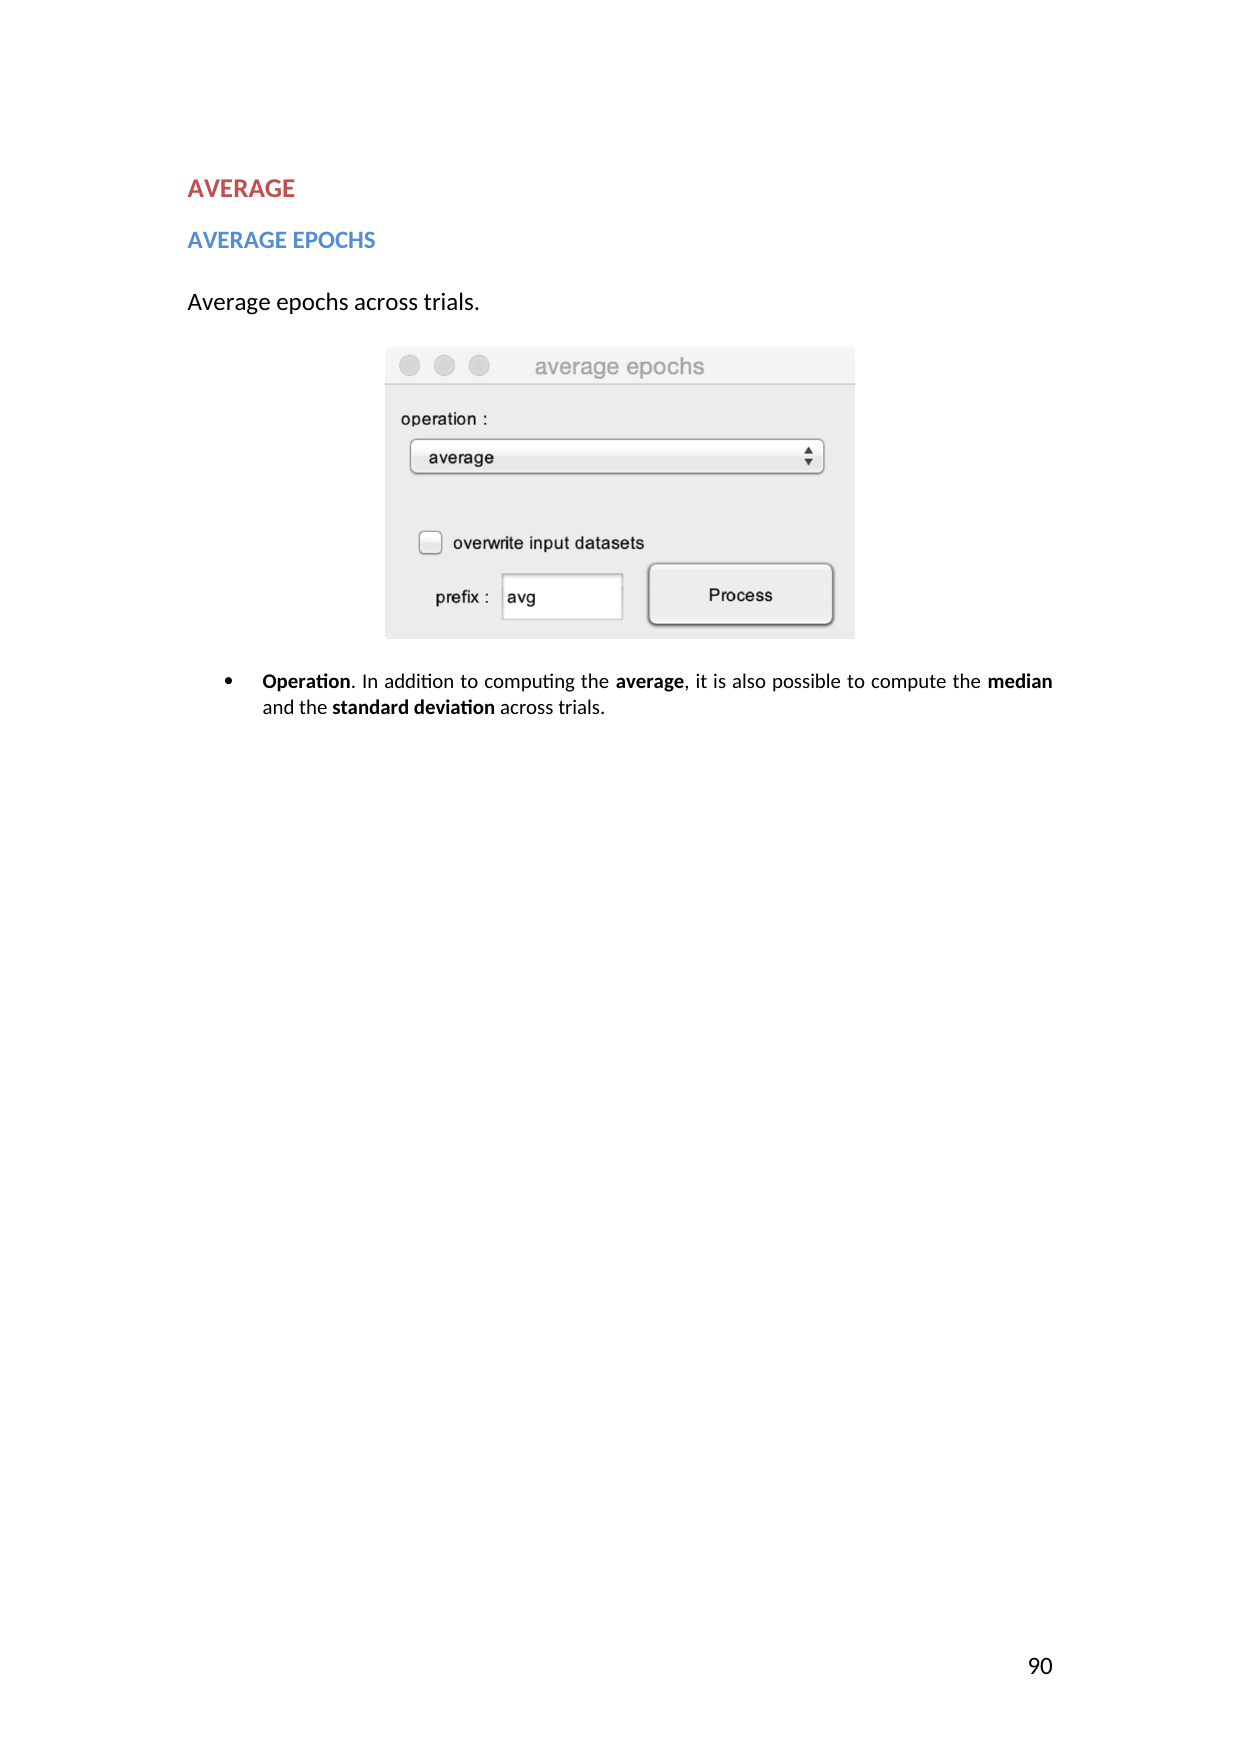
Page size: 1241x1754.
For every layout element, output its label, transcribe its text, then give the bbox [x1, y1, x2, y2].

list Operation. In addition to computing the average, it is also possible to compute the median and the standard deviation across trials. [225, 669, 1053, 719]
picture [385, 346, 856, 639]
subtitle AVERAGE EPOCHS [187, 225, 1053, 255]
subtitle AVERAGE [187, 171, 1053, 204]
text Average epochs across trials. [187, 286, 1053, 316]
